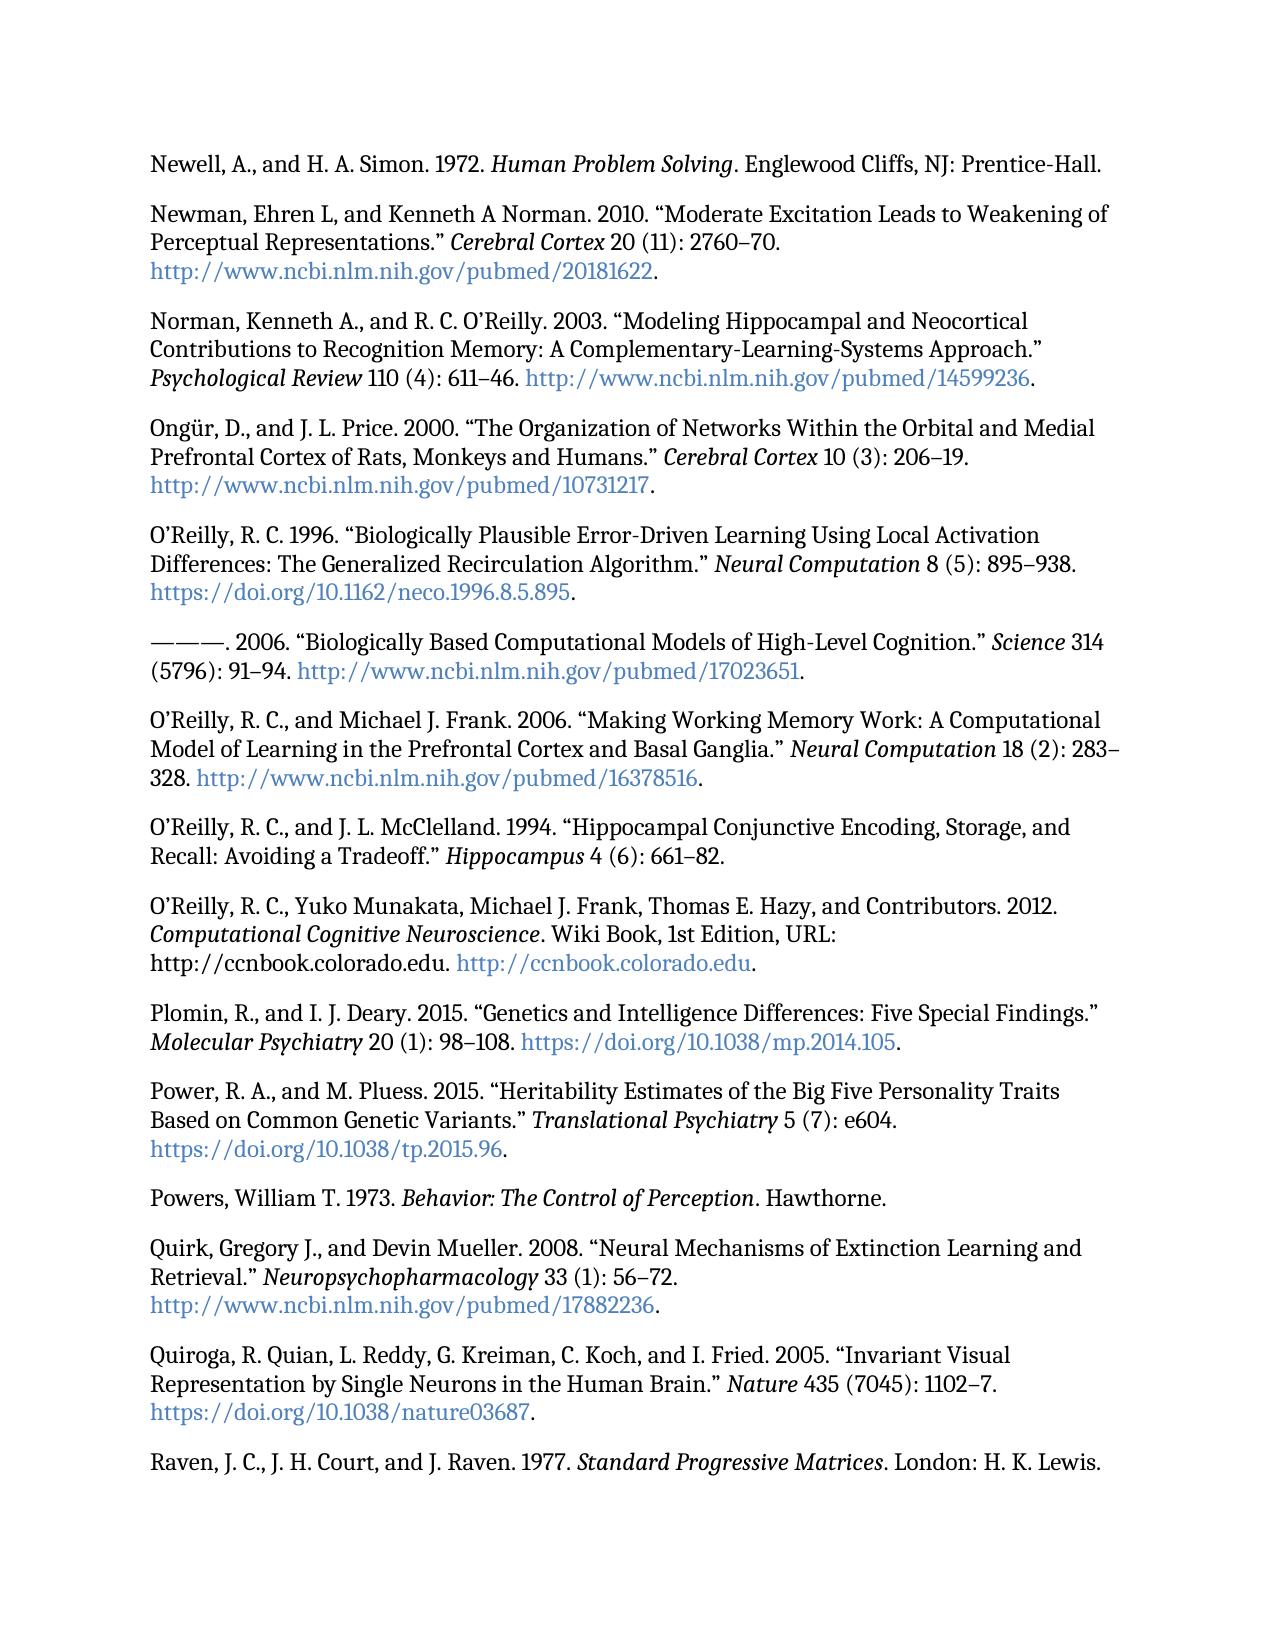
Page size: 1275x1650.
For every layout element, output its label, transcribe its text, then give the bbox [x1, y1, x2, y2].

text Ongür, D., and J. L. Price. 2000. “The Organization of Networks Within the Orbital and Medial Prefrontal Cortex of Rats, Monkeys and Humans.” Cerebral Cortex 10 (3): 206–19. http://www.ncbi.nlm.nih.gov/pubmed/10731217. [150, 414, 1125, 500]
text Powers, William T. 1973. Behavior: The Control of Perception. Hawthorne. [150, 1184, 1125, 1213]
text Raven, J. C., J. H. Court, and J. Raven. 1977. Standard Progressive Matrices. London: H. K. Lewis. [150, 1448, 1125, 1477]
text Norman, Kenneth A., and R. C. O’Reilly. 2003. “Modeling Hippocampal and Neocortical Contributions to Recognition Memory: A Complementary-Learning-Systems Approach.” Psychological Review 110 (4): 611–46. http://www.ncbi.nlm.nih.gov/pubmed/14599236. [150, 307, 1125, 393]
text Quiroga, R. Quian, L. Reddy, G. Kreiman, C. Koch, and I. Fried. 2005. “Invariant Visual Representation by Single Neurons in the Human Brain.” Nature 435 (7045): 1102–7. https://doi.org/10.1038/nature03687. [150, 1341, 1125, 1427]
text O’Reilly, R. C., and J. L. McClelland. 1994. “Hippocampal Conjunctive Encoding, Storage, and Recall: Avoiding a Tradeoff.” Hippocampus 4 (6): 661–82. [150, 813, 1125, 871]
text O’Reilly, R. C., Yuko Munakata, Michael J. Frank, Thomas E. Hazy, and Contributors. 2012. Computational Cognitive Neuroscience. Wiki Book, 1st Edition, URL: http://ccnbook.colorado.edu. http://ccnbook.colorado.edu. [150, 892, 1125, 978]
text Newman, Ehren L, and Kenneth A Norman. 2010. “Moderate Excitation Leads to Weakening of Perceptual Representations.” Cerebral Cortex 20 (11): 2760–70. http://www.ncbi.nlm.nih.gov/pubmed/20181622. [150, 199, 1125, 286]
text Plomin, R., and I. J. Deary. 2015. “Genetics and Intelligence Differences: Five Special Findings.” Molecular Psychiatry 20 (1): 98–108. https://doi.org/10.1038/mp.2014.105. [150, 999, 1125, 1056]
text O’Reilly, R. C., and Michael J. Frank. 2006. “Making Working Memory Work: A Computational Model of Learning in the Prefrontal Cortex and Basal Ganglia.” Neural Computation 18 (2): 283–328. http://www.ncbi.nlm.nih.gov/pubmed/16378516. [150, 706, 1125, 792]
text O’Reilly, R. C. 1996. “Biologically Plausible Error-Driven Learning Using Local Activation Differences: The Generalized Recirculation Algorithm.” Neural Computation 8 (5): 895–938. https://doi.org/10.1162/neco.1996.8.5.895. [150, 521, 1125, 607]
text ———. 2006. “Biologically Based Computational Models of High-Level Cognition.” Science 314 (5796): 91–94. http://www.ncbi.nlm.nih.gov/pubmed/17023651. [150, 628, 1125, 685]
text Newell, A., and H. A. Simon. 1972. Human Problem Solving. Englewood Cliffs, NJ: Prentice-Hall. [150, 150, 1125, 179]
text Quirk, Gregory J., and Devin Mueller. 2008. “Neural Mechanisms of Extinction Learning and Retrieval.” Neuropsychopharmacology 33 (1): 56–72. http://www.ncbi.nlm.nih.gov/pubmed/17882236. [150, 1234, 1125, 1320]
text Power, R. A., and M. Pluess. 2015. “Heritability Estimates of the Big Five Personality Traits Based on Common Genetic Variants.” Translational Psychiatry 5 (7): e604. https://doi.org/10.1038/tp.2015.96. [150, 1077, 1125, 1163]
